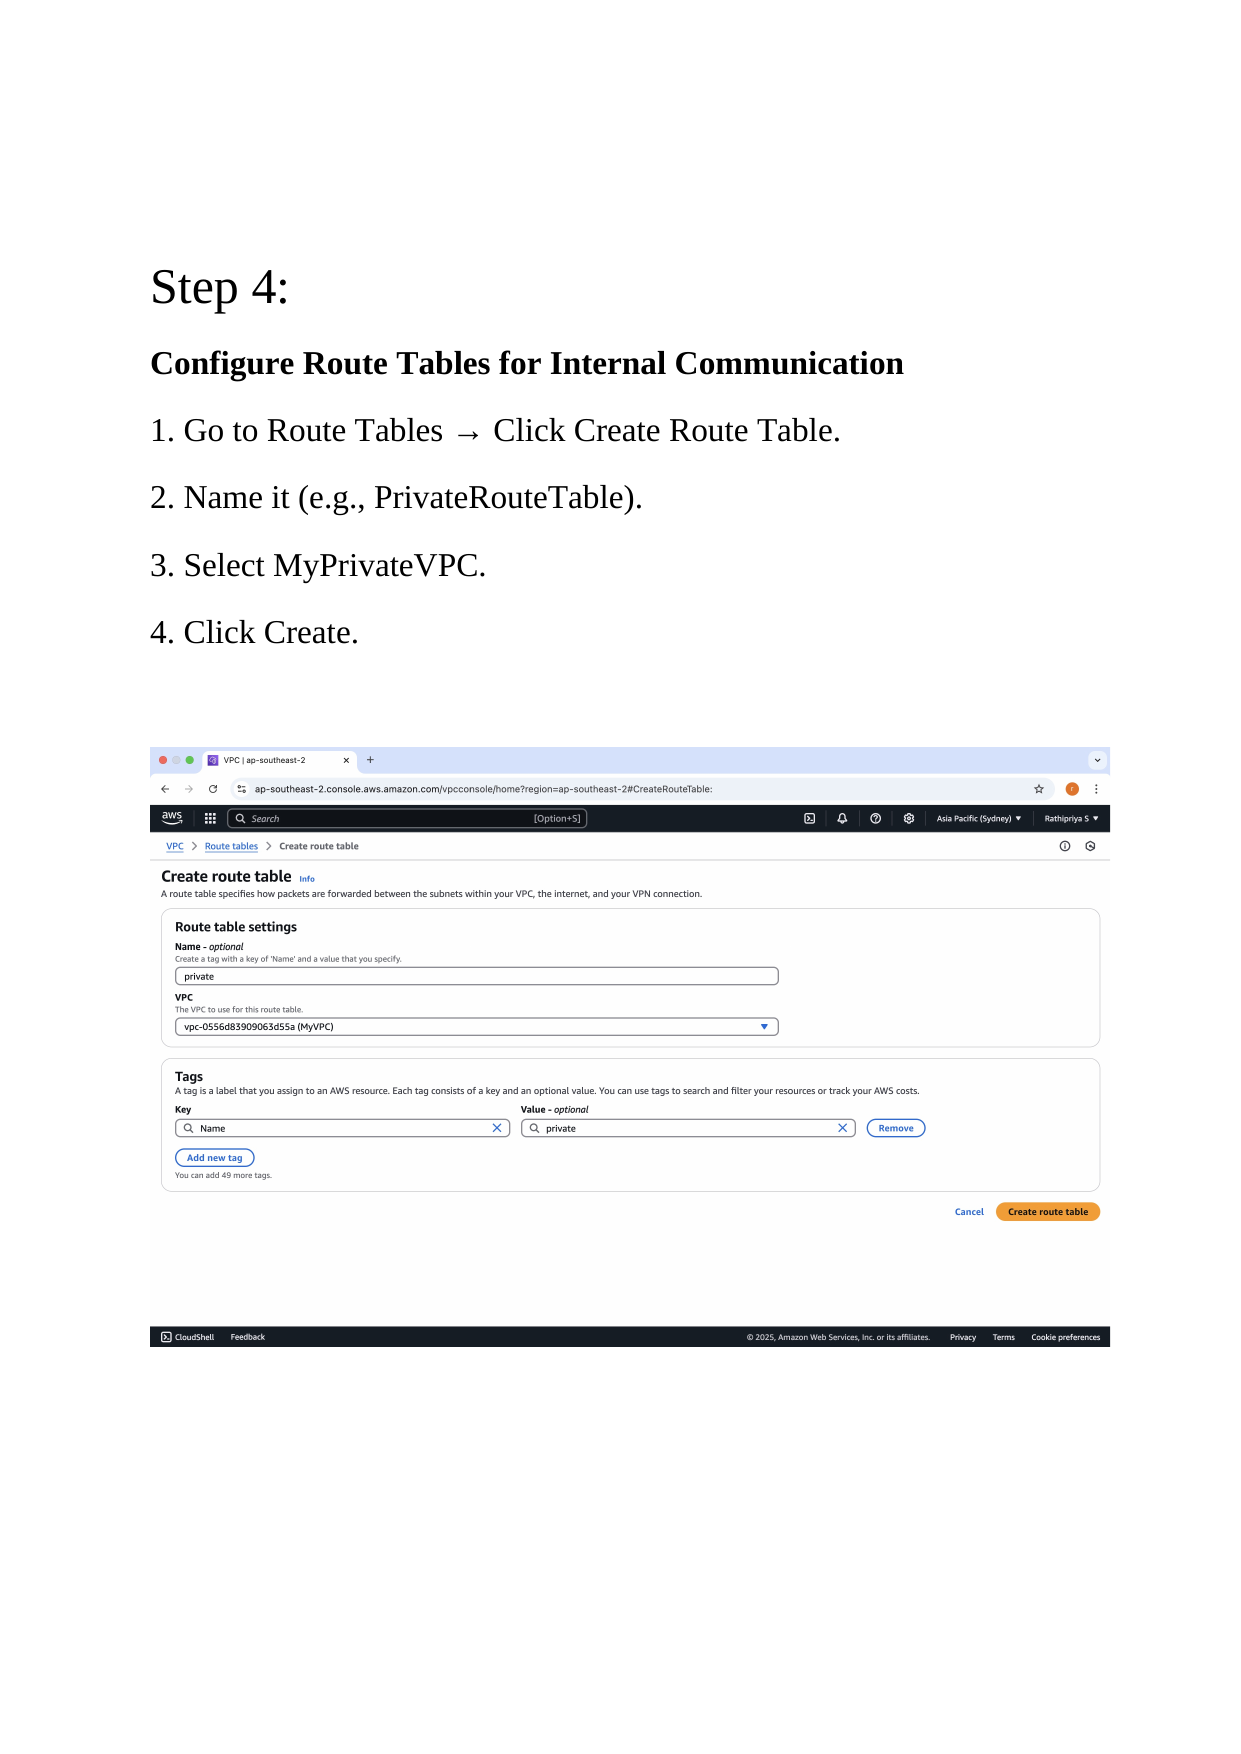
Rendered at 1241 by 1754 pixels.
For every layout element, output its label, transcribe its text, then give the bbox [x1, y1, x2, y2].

picture [150, 747, 1111, 1347]
subtitle Configure Route Tables for Internal Communication [150, 343, 1107, 382]
subtitle 3. Select MyPrivateVPC. [150, 545, 1107, 583]
subtitle Step 4: [150, 257, 1107, 314]
subtitle 4. Click Create. [150, 612, 1107, 651]
subtitle 2. Name it (e.g., PrivateRouteTable). [150, 478, 1107, 516]
subtitle 1. Go to Route Tables → Click Create Route Table. [150, 411, 1107, 449]
